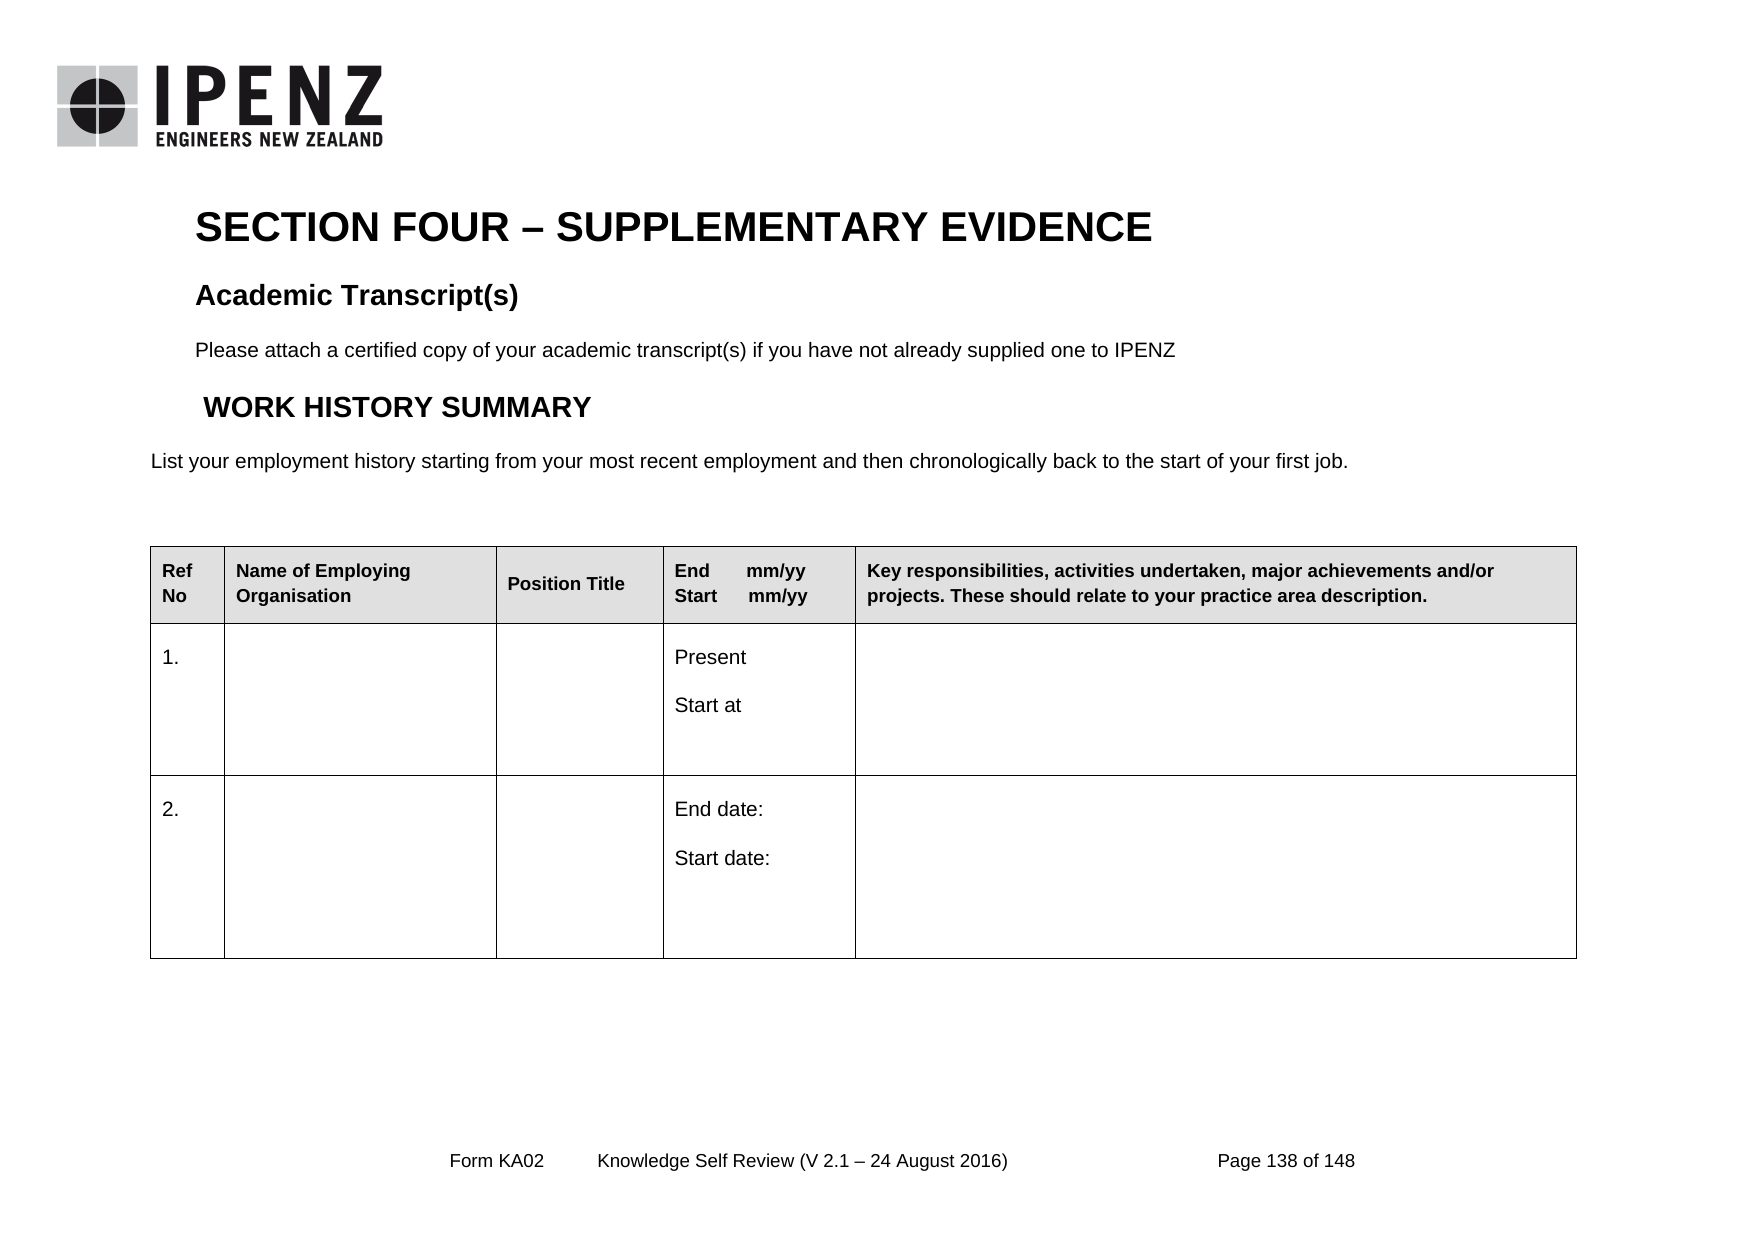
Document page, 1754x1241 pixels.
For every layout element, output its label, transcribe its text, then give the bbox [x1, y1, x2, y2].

picture [12, 23, 427, 189]
table_cell End date: Start date: [664, 776, 855, 958]
table_header Key responsibilities, activities undertaken, major achievements and/or projects. These should relate to your practice area description. [856, 547, 1576, 623]
subtitle Section four – Supplementary evidence [195, 202, 1565, 250]
text List your employment history starting from your most recent employment and then chronologically back to the start of your first job. [151, 449, 1565, 473]
table_cell [225, 624, 496, 775]
table_header Position Title [497, 547, 663, 623]
table_cell [856, 624, 1576, 775]
table_cell [225, 776, 496, 958]
text Please attach a certified copy of your academic transcript(s) if you have not already supplied one to IPENZ [195, 337, 1565, 361]
table_cell [151, 624, 224, 775]
table_cell Present Start at [664, 624, 855, 775]
table_cell [151, 776, 224, 958]
table_header Name of Employing Organisation [225, 547, 496, 623]
subtitle Work history summary [195, 390, 1565, 423]
table_cell [856, 776, 1576, 958]
table_cell [497, 624, 663, 775]
text Academic Transcript(s) [195, 278, 1565, 312]
table_header End mm/yy Start mm/yy [664, 547, 855, 623]
table_header Ref No [151, 547, 224, 623]
table_cell [497, 776, 663, 958]
